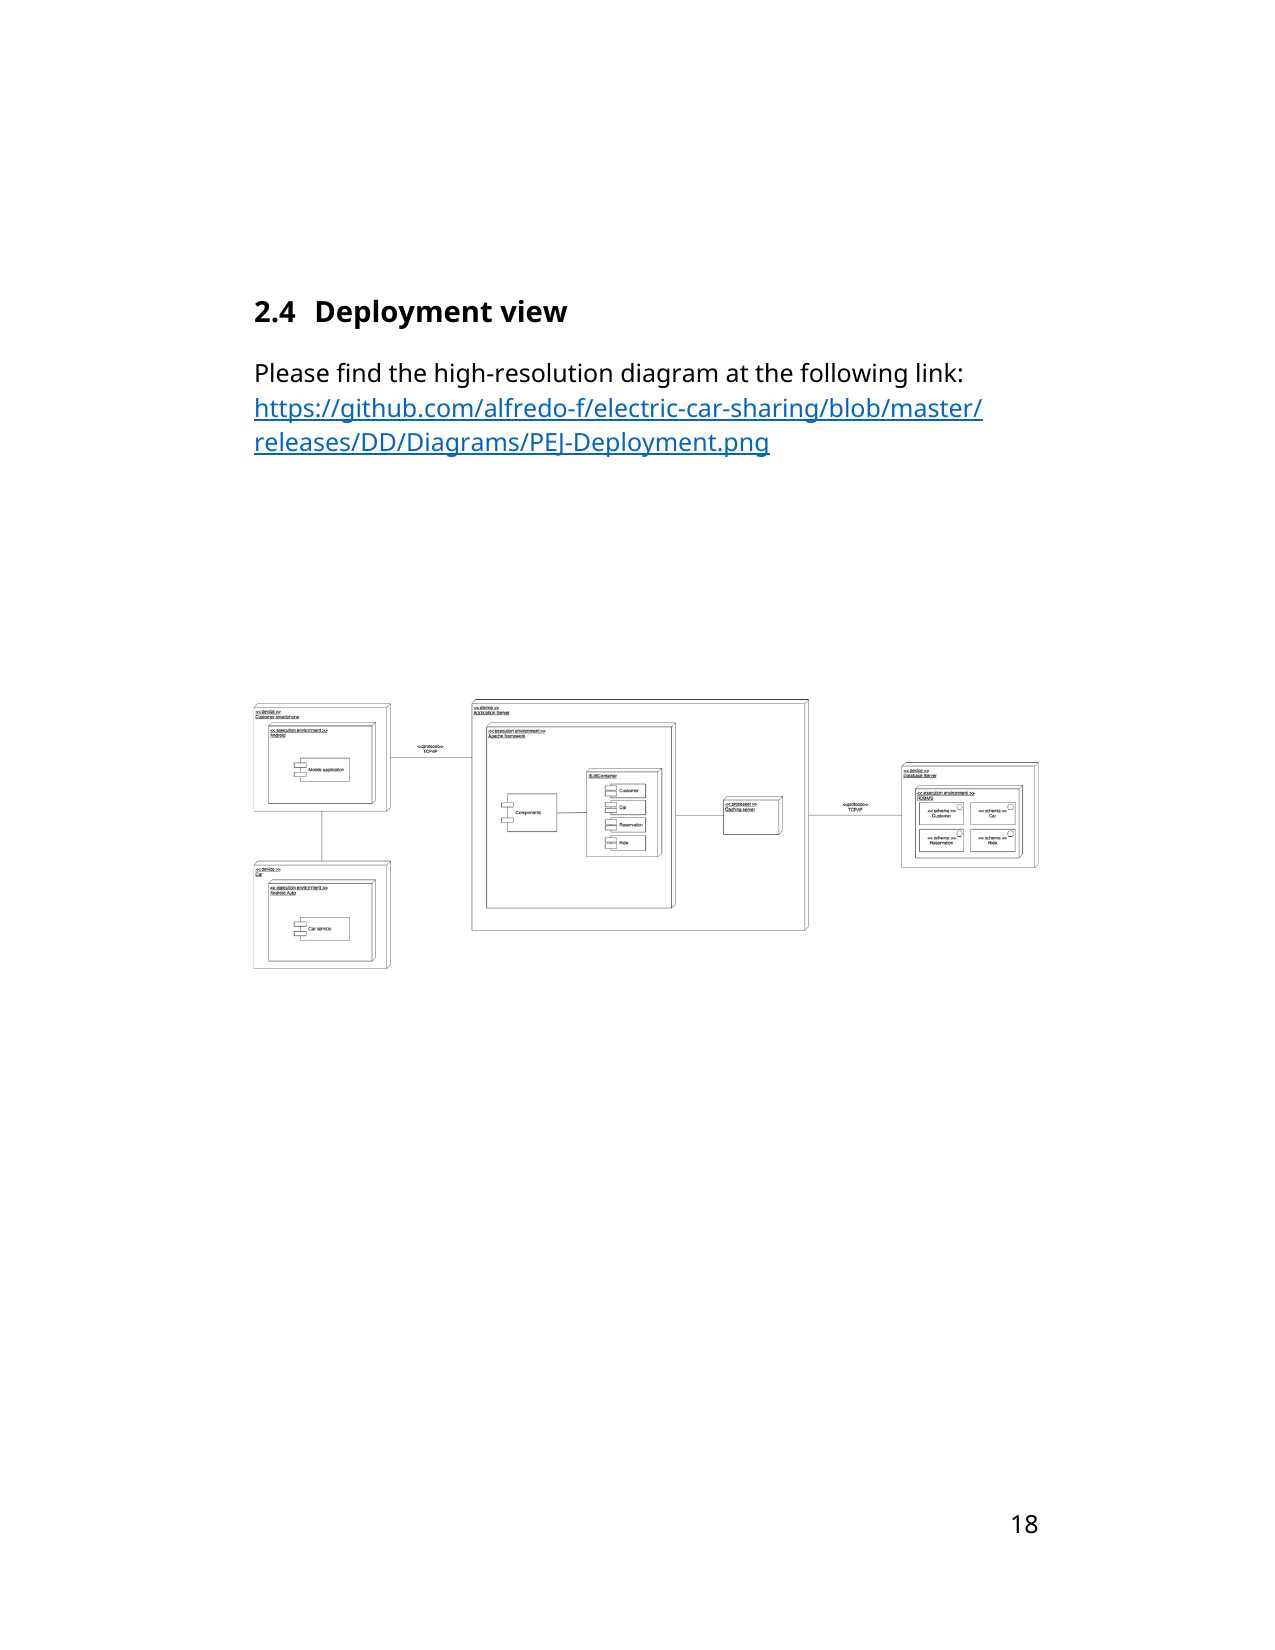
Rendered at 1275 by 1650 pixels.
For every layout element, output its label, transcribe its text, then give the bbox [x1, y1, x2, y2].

text https://github.com/alfredo-f/electric-car-sharing/blob/master/releases/DD/Diagrams/PEJ-Deployment.png [254, 390, 1039, 458]
subtitle Deployment view [254, 291, 1039, 331]
picture [253, 699, 1039, 969]
text Please find the high-resolution diagram at the following link: [254, 356, 1039, 390]
